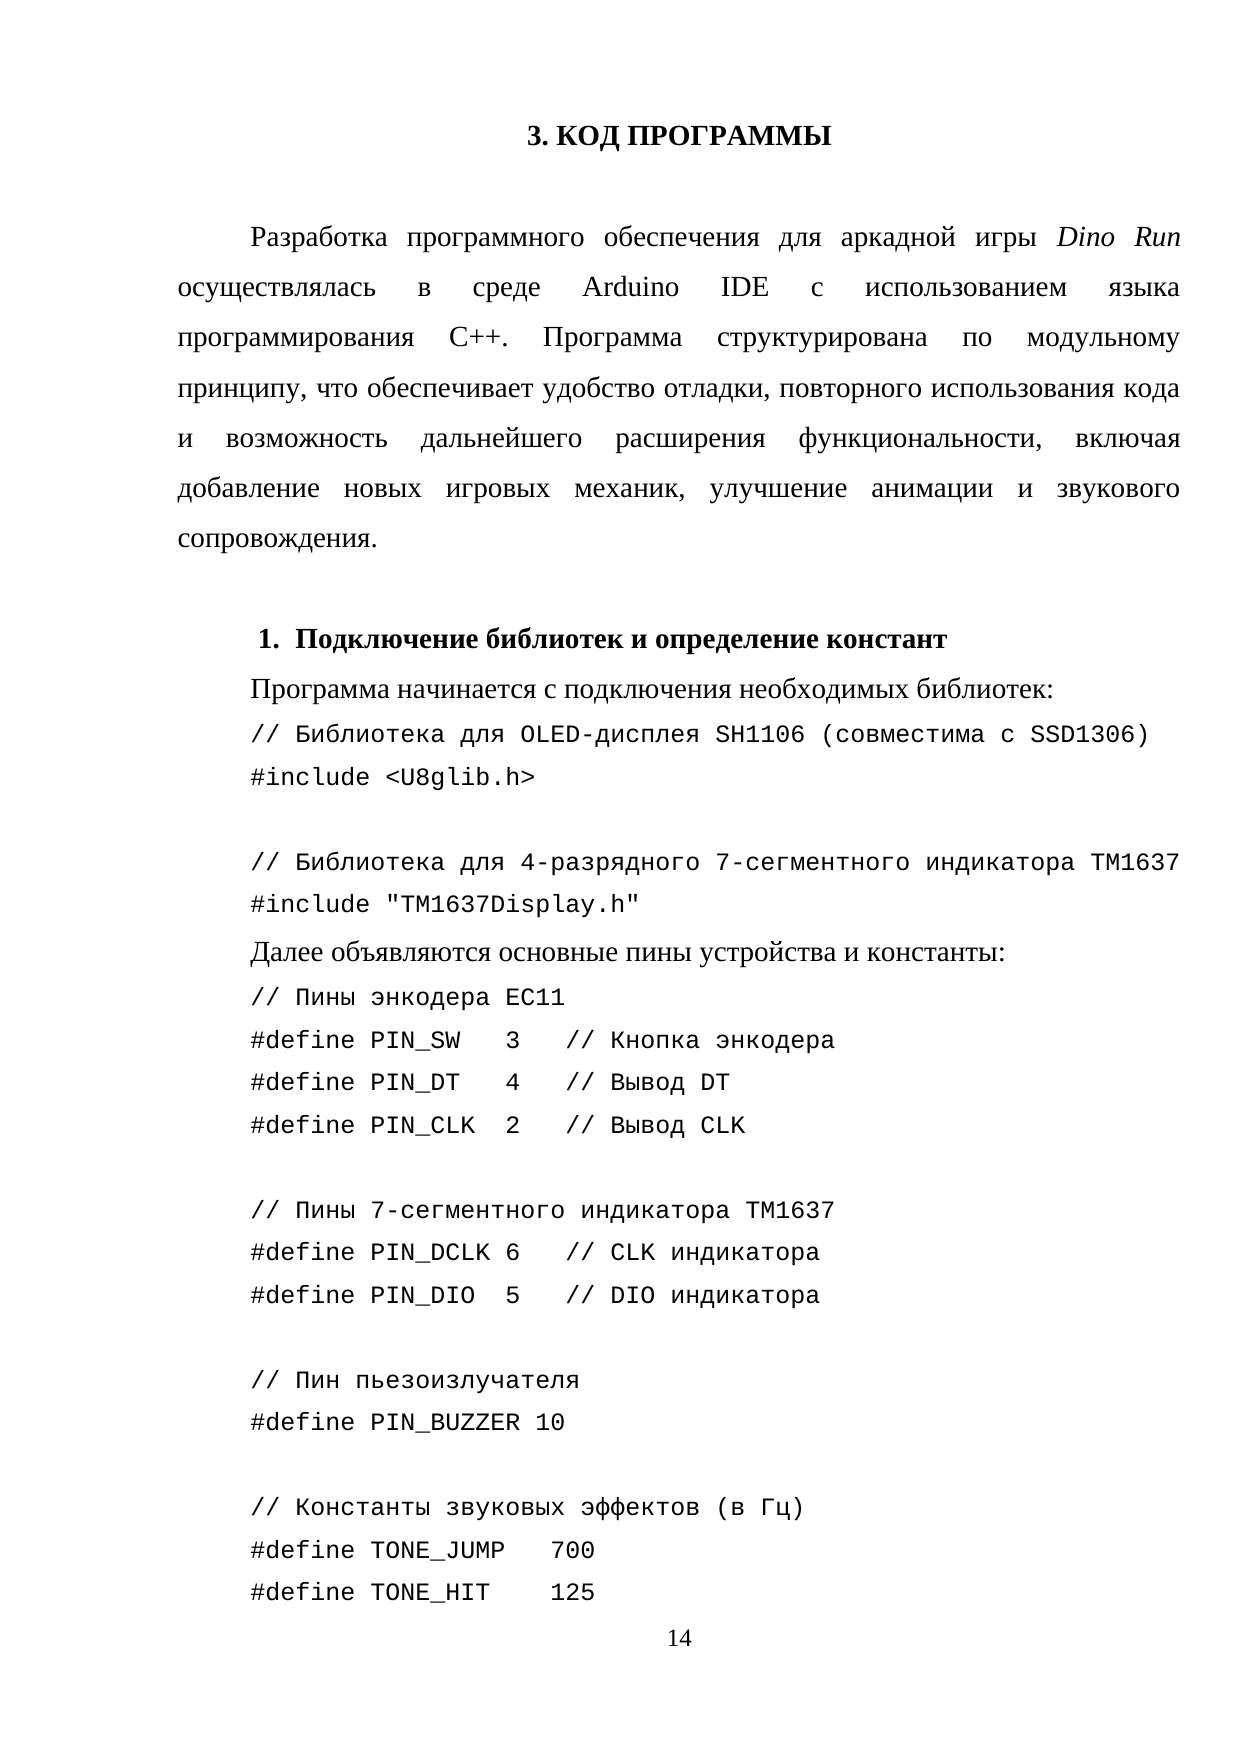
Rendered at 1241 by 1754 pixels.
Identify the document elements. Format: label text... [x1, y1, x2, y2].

text // Константы звуковых эффектов (в Гц) [177, 1495, 1181, 1523]
text // Библиотека для OLED-дисплея SH1106 (совместима с SSD1306) [177, 722, 1181, 750]
text 3. КОД ПРОГРАММЫ [177, 118, 1181, 152]
text // Пины 7-сегментного индикатора TM1637 [177, 1197, 1181, 1226]
text Разработка программного обеспечения для аркадной игры Dino Run осуществлялась в среде Arduino IDE с использованием языка программирования C++. Программа структурирована по модульному принципу, что обеспечивает удобство отладки, повторного использования кода и возможность дальнейшего расширения функциональности, включая добавление новых игровых механик, улучшение анимации и звукового сопровождения. [177, 219, 1181, 554]
text #define PIN_DCLK 6 // CLK индикатора [177, 1240, 1181, 1268]
text Программа начинается с подключения необходимых библиотек: [177, 672, 1181, 705]
text #define PIN_CLK 2 // Вывод CLK [177, 1112, 1181, 1141]
text #define PIN_SW 3 // Кнопка энкодера [177, 1027, 1181, 1056]
text // Пины энкодера EC11 [177, 985, 1181, 1013]
text #define PIN_DT 4 // Вывод DT [177, 1070, 1181, 1098]
text #define PIN_BUZZER 10 [177, 1410, 1181, 1438]
text #define TONE_HIT 125 [177, 1580, 1181, 1608]
text // Пин пьезоизлучателя [177, 1367, 1181, 1396]
text #include <U8glib.h> [177, 764, 1181, 793]
text Далее объявляются основные пины устройства и константы: [177, 934, 1181, 968]
text #include "TM1637Display.h" [177, 892, 1181, 920]
list Подключение библиотек и определение констант [258, 621, 1181, 655]
text #define TONE_JUMP 700 [177, 1537, 1181, 1566]
text #define PIN_DIO 5 // DIO индикатора [177, 1282, 1181, 1311]
text // Библиотека для 4-разрядного 7-сегментного индикатора TM1637 [177, 849, 1181, 878]
